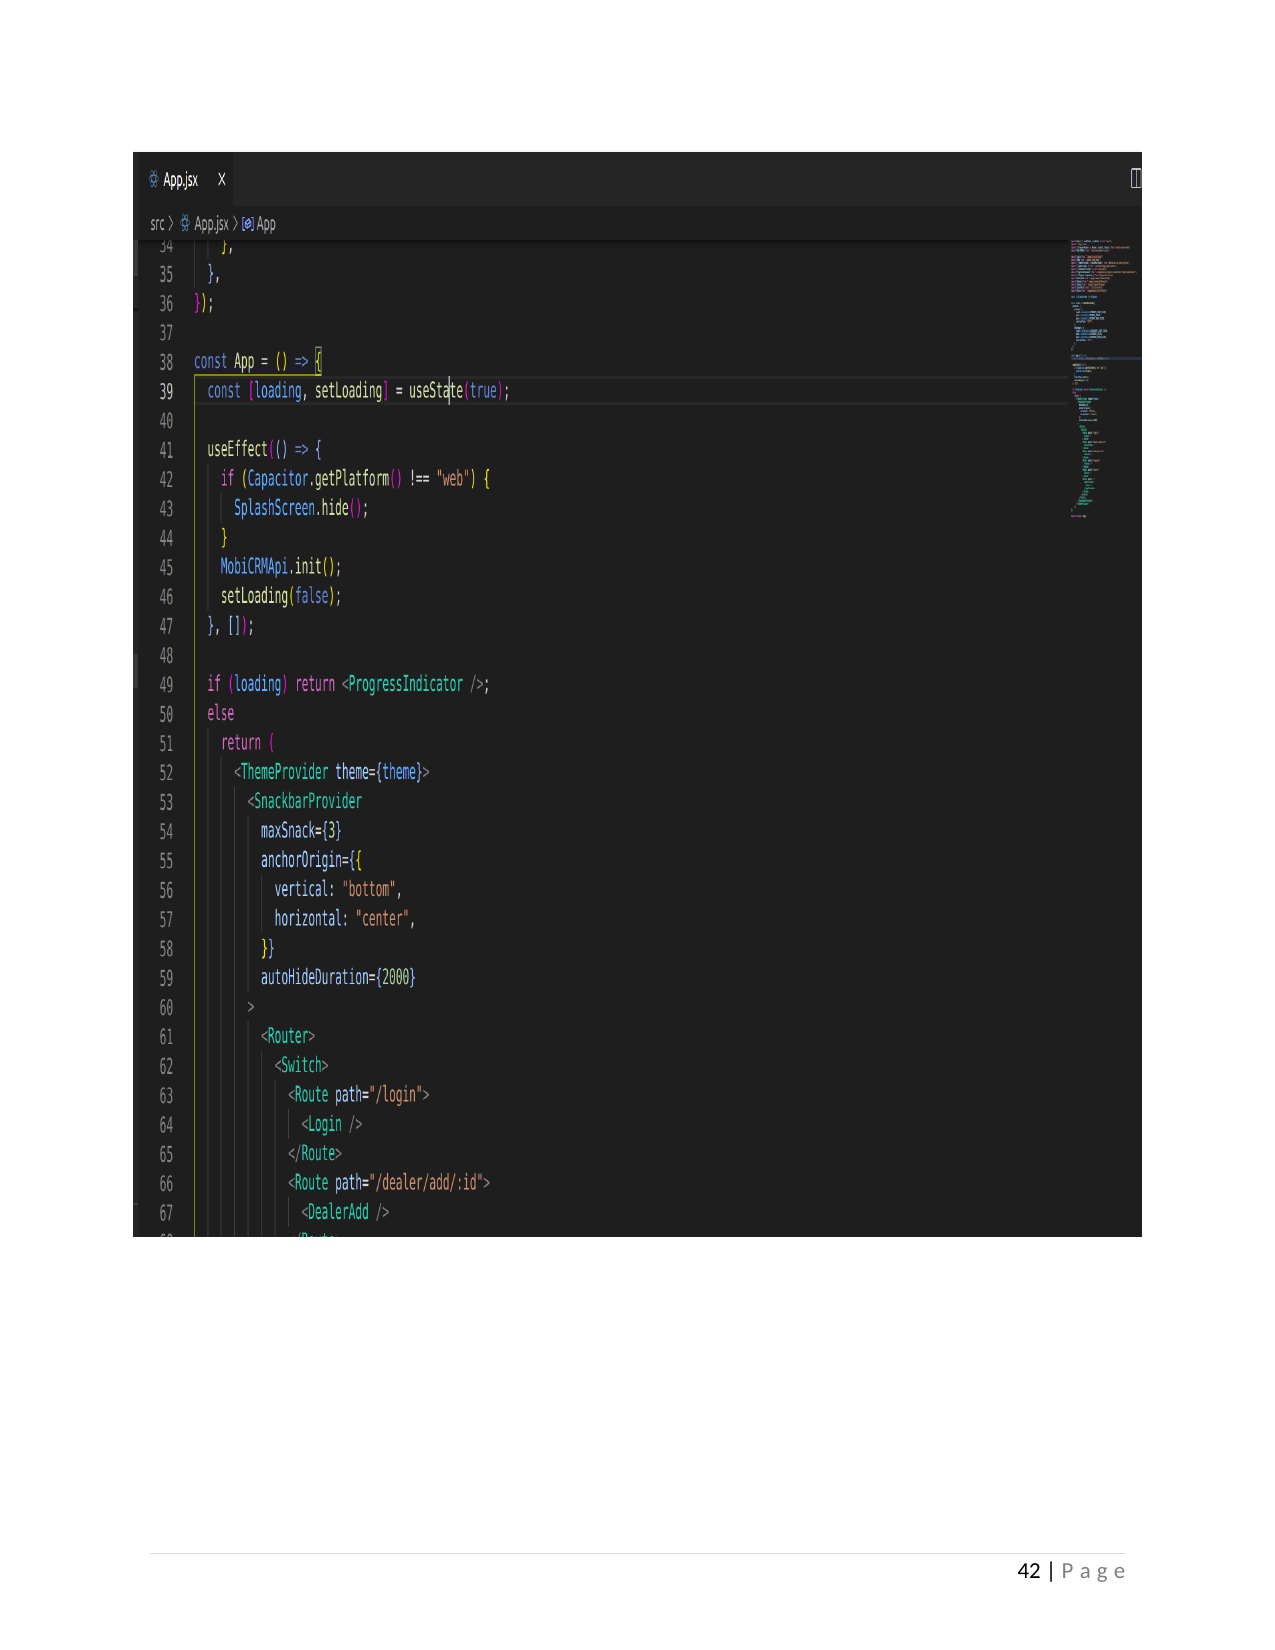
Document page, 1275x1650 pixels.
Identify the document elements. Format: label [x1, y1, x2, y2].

picture [133, 150, 1142, 1237]
